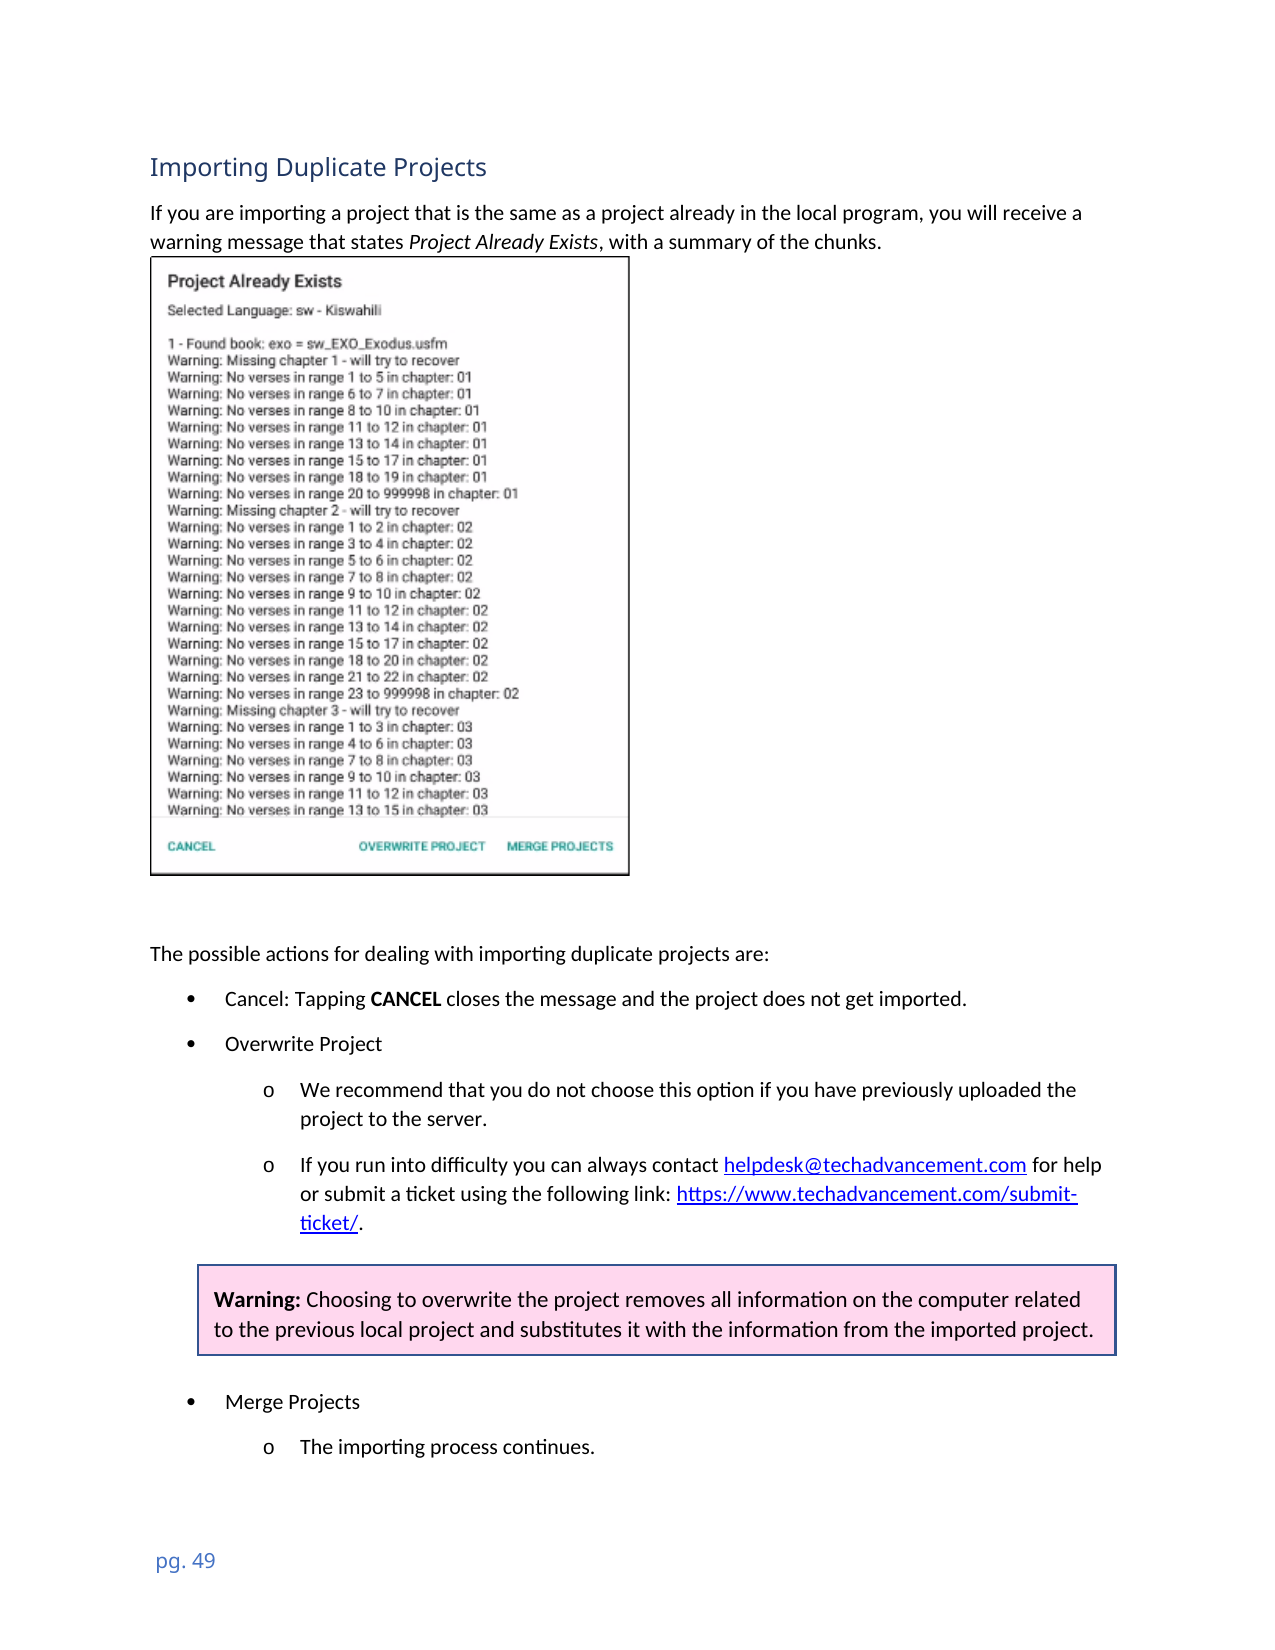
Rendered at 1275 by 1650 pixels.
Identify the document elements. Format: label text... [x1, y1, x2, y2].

subtitle Importing Duplicate Projects [150, 150, 1125, 184]
list The importing process continues. [262, 1433, 1125, 1461]
list Merge Projects [187, 1388, 1125, 1415]
list If you run into difficulty you can always contact helpdesk@techadvancement.com for help or submit a ticket using the following link: https://www.techadvancement.com/submit-ticket/. [262, 1151, 1125, 1236]
picture [150, 256, 630, 876]
list Cancel: Tapping CANCEL closes the message and the project does not get imported. [187, 985, 1125, 1012]
list Overwrite Project [187, 1031, 1125, 1057]
text The possible actions for dealing with importing duplicate projects are: [150, 940, 1125, 966]
list We recommend that you do not choose this option if you have previously uploaded the project to the server. [262, 1076, 1125, 1132]
